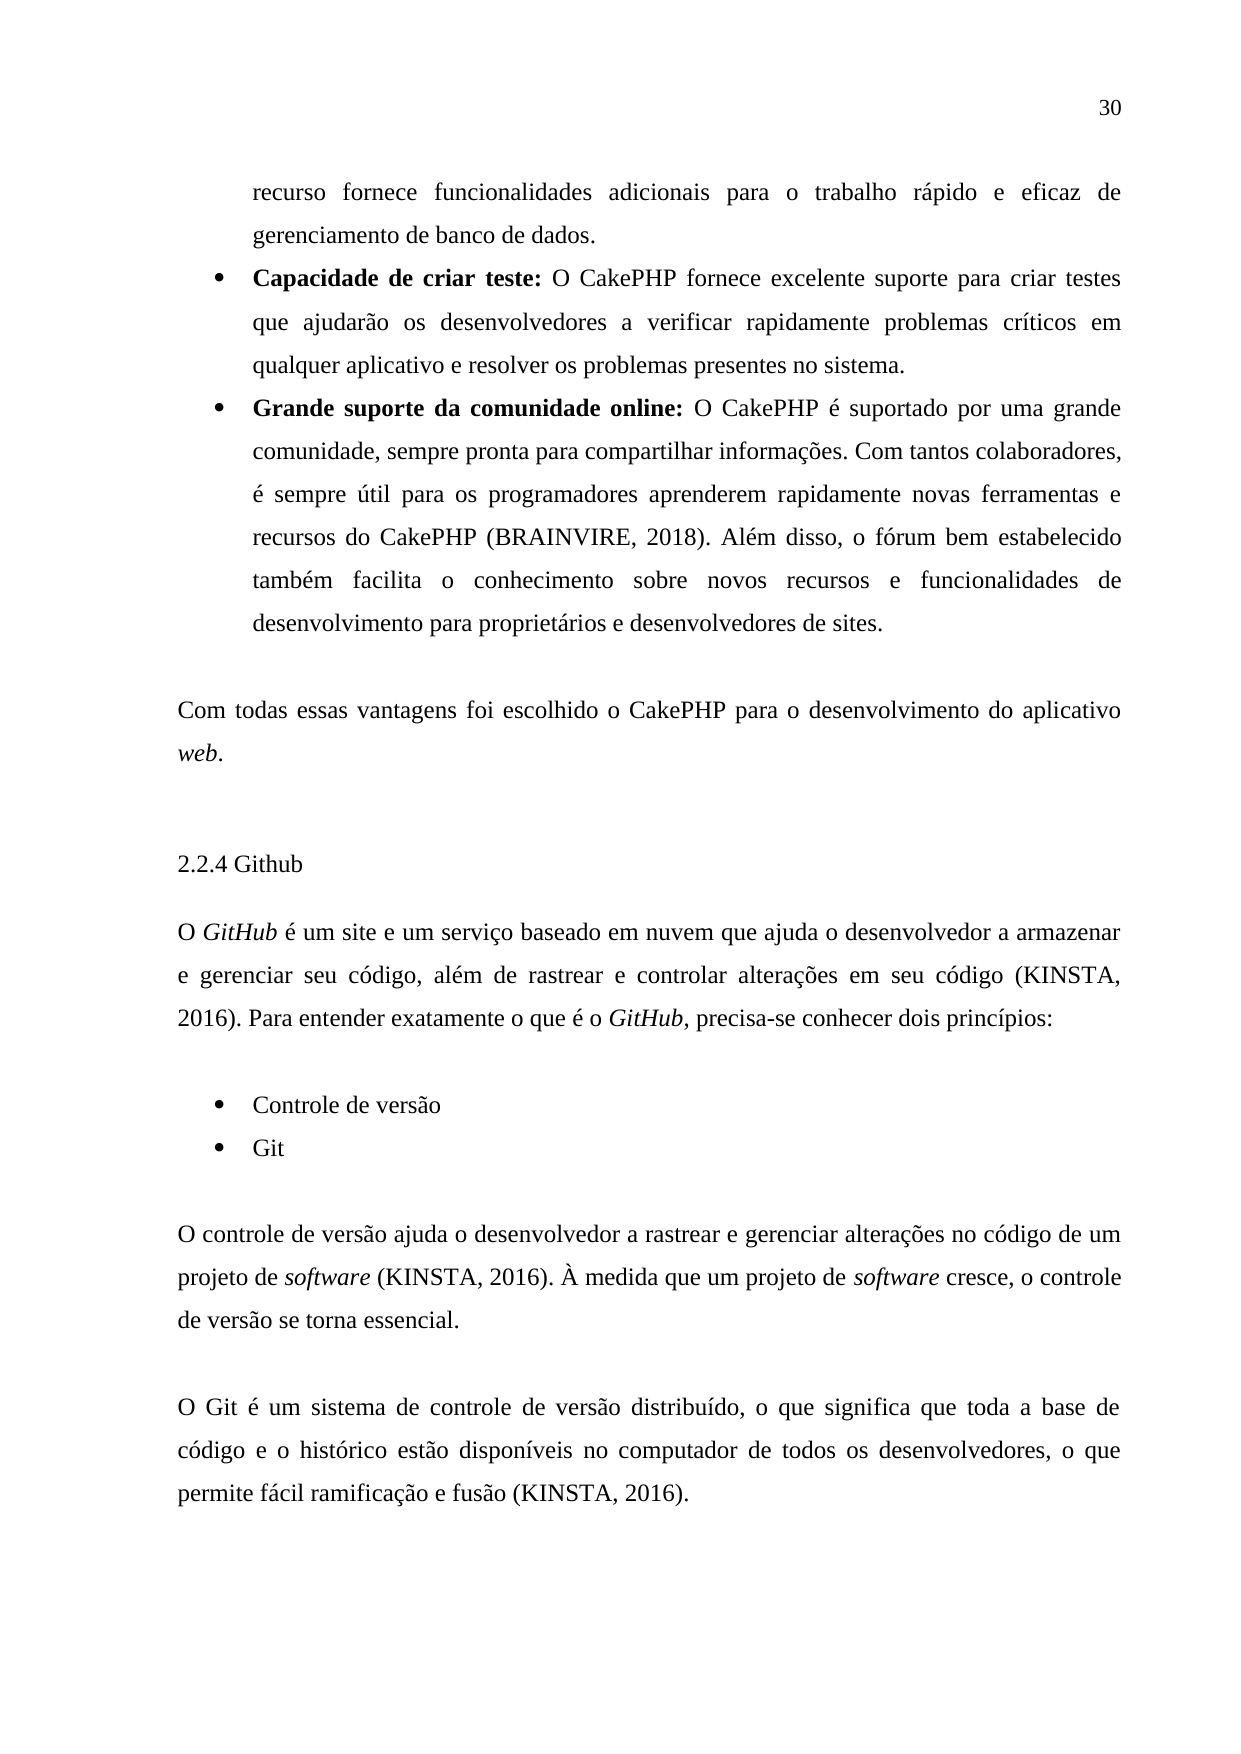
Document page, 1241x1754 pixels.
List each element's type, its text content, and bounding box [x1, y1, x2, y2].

text Com todas essas vantagens foi escolhido o CakePHP para o desenvolvimento do aplicativo web. [177, 695, 1122, 767]
list Grande suporte da comunidade online: O CakePHP é suportado por uma grande comunidade, sempre pronta para compartilhar informações. Com tantos colaboradores, é sempre útil para os programadores aprenderem rapidamente novas ferramentas e recursos do CakePHP (BRAINVIRE, 2018). Além disso, o fórum bem estabelecido também facilita o conhecimento sobre novos recursos e funcionalidades de desenvolvimento para proprietários e desenvolvedores de sites. [215, 393, 1122, 637]
list Capacidade de criar teste: O CakePHP fornece excelente suporte para criar testes que ajudarão os desenvolvedores a verificar rapidamente problemas críticos em qualquer aplicativo e resolver os problemas presentes no sistema. [215, 263, 1122, 378]
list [215, 177, 1122, 249]
text O controle de versão ajuda o desenvolvedor a rastrear e gerenciar alterações no código de um projeto de software (KINSTA, 2016). À medida que um projeto de software cresce, o controle de versão se torna essencial. [177, 1219, 1122, 1334]
text O GitHub é um site e um serviço baseado em nuvem que ajuda o desenvolvedor a armazenar e gerenciar seu código, além de rastrear e controlar alterações em seu código (KINSTA, 2016). Para entender exatamente o que é o GitHub, precisa-se conhecer dois princípios: [177, 917, 1122, 1032]
list Controle de versão [215, 1090, 1122, 1118]
subtitle Github [177, 849, 1122, 878]
list Git [215, 1133, 1122, 1162]
text O Git é um sistema de controle de versão distribuído, o que significa que toda a base de código e o histórico estão disponíveis no computador de todos os desenvolvedores, o que permite fácil ramificação e fusão (KINSTA, 2016). [177, 1392, 1122, 1507]
